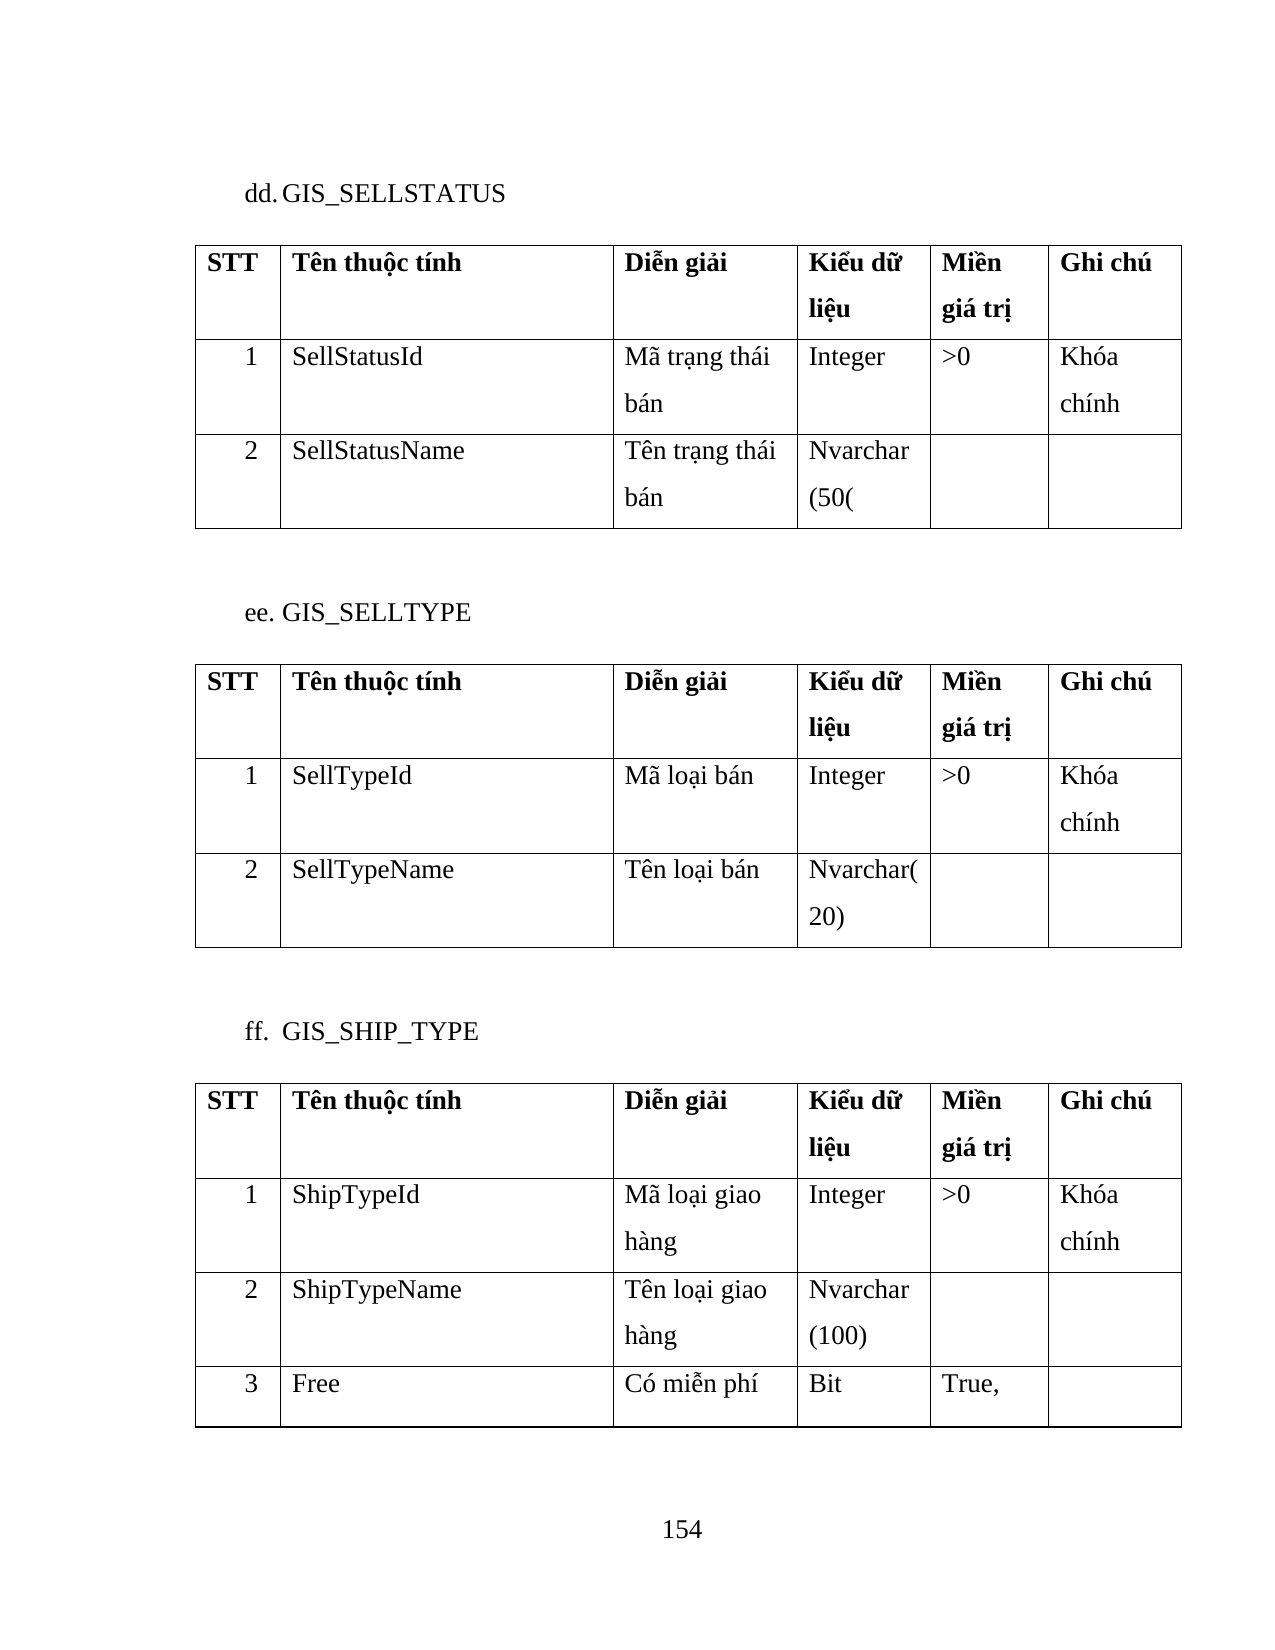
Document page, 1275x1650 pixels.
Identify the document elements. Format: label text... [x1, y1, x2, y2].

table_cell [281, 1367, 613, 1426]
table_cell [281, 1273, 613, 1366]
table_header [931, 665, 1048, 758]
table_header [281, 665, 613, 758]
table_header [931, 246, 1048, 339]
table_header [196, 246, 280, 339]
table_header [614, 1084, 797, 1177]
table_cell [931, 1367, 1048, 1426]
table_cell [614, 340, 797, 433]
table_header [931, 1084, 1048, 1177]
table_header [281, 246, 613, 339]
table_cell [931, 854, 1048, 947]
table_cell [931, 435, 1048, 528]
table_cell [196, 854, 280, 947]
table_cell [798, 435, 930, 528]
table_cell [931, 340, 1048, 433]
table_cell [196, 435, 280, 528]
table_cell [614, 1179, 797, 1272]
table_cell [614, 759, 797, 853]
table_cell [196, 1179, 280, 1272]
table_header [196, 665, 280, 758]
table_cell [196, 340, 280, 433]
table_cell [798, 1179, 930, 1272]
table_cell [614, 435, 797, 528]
list GIS_SHIP_TYPE [244, 1016, 1157, 1047]
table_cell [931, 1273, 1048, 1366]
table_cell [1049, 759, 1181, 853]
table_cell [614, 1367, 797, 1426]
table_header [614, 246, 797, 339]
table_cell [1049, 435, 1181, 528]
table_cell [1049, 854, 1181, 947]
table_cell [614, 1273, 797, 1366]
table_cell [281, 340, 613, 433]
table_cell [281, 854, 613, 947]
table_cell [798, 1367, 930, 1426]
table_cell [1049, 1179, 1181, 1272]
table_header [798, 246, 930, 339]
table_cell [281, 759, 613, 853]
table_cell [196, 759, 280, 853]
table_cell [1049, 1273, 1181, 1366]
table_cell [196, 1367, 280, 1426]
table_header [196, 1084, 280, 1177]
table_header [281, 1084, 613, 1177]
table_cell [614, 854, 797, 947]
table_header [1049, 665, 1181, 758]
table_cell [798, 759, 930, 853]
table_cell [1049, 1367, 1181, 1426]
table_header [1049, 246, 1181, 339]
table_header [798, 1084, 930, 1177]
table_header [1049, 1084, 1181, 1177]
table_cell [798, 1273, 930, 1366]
list GIS_SELLTYPE [244, 596, 1157, 627]
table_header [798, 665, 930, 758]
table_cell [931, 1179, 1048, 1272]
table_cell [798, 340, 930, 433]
list GIS_SELLSTATUS [244, 177, 1157, 208]
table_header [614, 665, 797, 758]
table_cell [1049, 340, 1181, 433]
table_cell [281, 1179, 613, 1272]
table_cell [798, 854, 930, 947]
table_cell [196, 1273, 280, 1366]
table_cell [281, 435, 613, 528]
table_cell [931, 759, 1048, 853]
